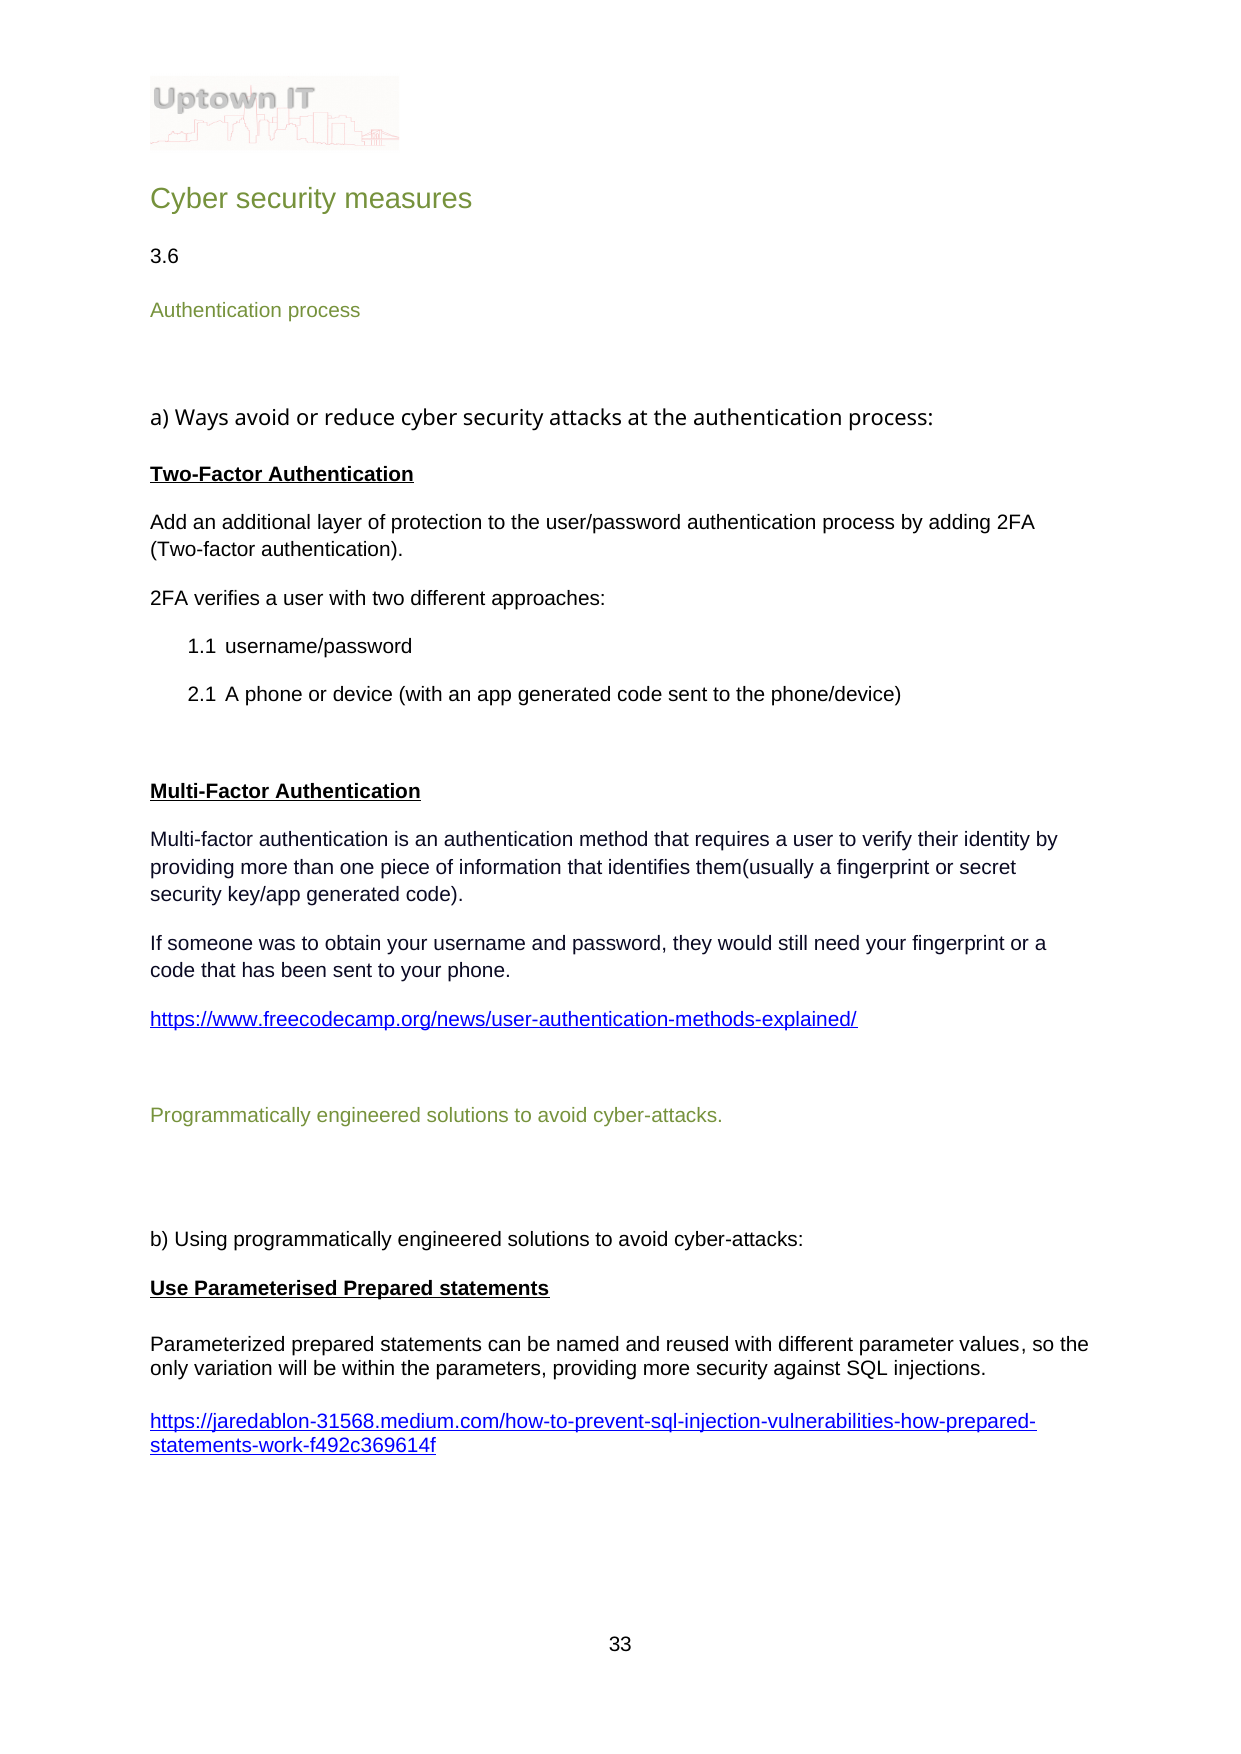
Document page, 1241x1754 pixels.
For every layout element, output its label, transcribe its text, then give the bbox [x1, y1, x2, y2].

text Add an additional layer of protection to the user/password authentication process by adding 2FA (Two-factor authentication). [150, 510, 1090, 561]
text Parameterized prepared statements can be named and reused with different parameter values, so the only variation will be within the parameters, providing more security against SQL injections. [150, 1332, 1090, 1380]
list A phone or device (with an app generated code sent to the phone/device) [187, 682, 1090, 706]
text Multi-Factor Authentication [150, 779, 1090, 803]
text 2FA verifies a user with two different approaches: [150, 586, 1090, 609]
text Authentication process [150, 297, 1090, 321]
text b) Using programmatically engineered solutions to avoid cyber-attacks: [150, 1227, 1090, 1251]
picture [150, 73, 400, 153]
text a) Ways avoid or reduce cyber security attacks at the authentication process: [150, 402, 1090, 432]
text Use Parameterised Prepared statements [150, 1276, 1090, 1299]
text https://jaredablon-31568.medium.com/how-to-prevent-sql-injection-vulnerabilities-how-prepared-statements-work-f492c369614f [150, 1409, 1090, 1457]
text Programmatically engineered solutions to avoid cyber-attacks. [150, 1103, 1090, 1127]
text https://www.freecodecamp.org/news/user-authentication-methods-explained/ [150, 1006, 1090, 1030]
text Cyber security measures [150, 182, 1090, 215]
text Two-Factor Authentication [150, 461, 1090, 485]
list username/password [187, 634, 1090, 658]
text Multi-factor authentication is an authentication method that requires a user to verify their identity by providing more than one piece of information that identifies them(usually a fingerprint or secret security key/app generated code). [150, 827, 1090, 906]
text If someone was to obtain your username and password, they would still need your fingerprint or a code that has been sent to your phone. [150, 931, 1090, 982]
text 3.6 [150, 244, 1090, 268]
